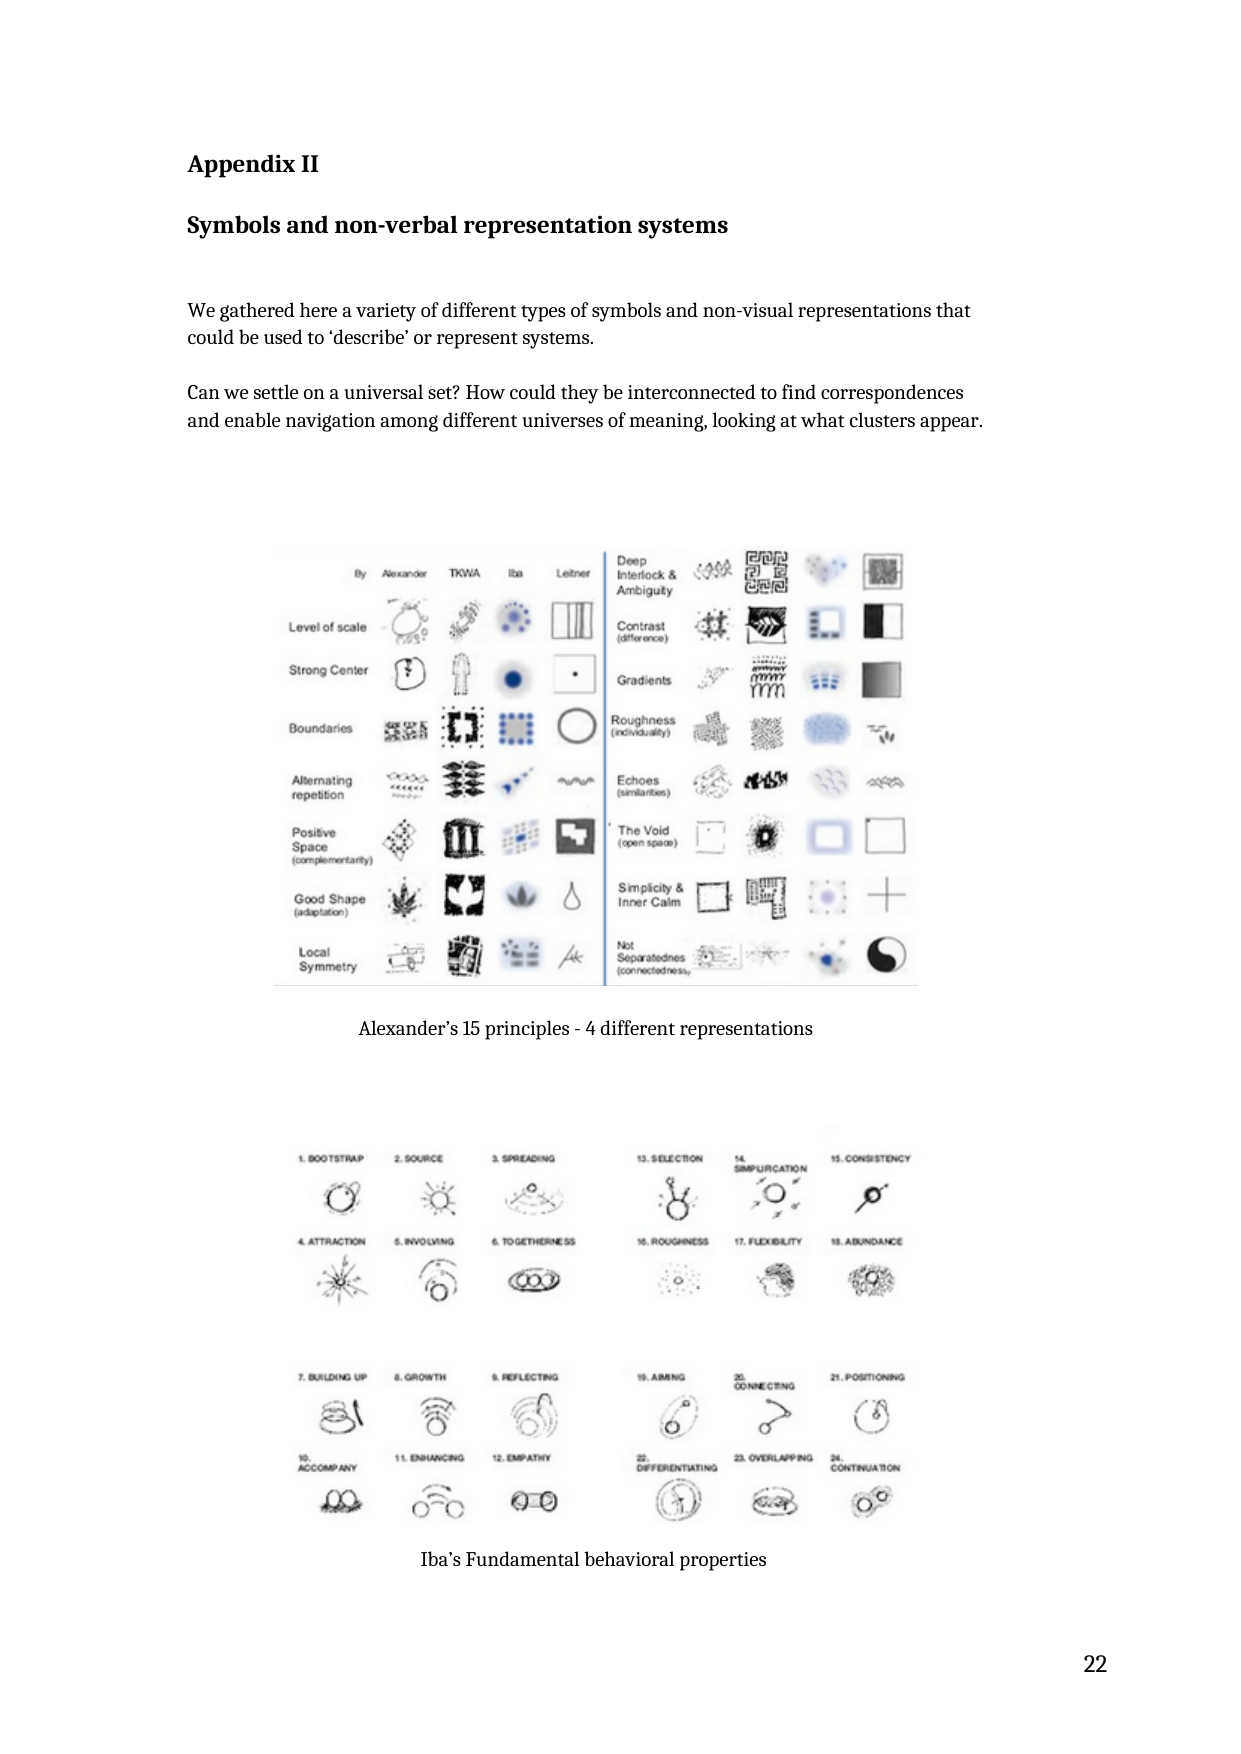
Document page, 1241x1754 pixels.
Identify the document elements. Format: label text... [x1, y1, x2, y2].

text Can we settle on a universal set? How could they be interconnected to find correspondences and enable navigation among different universes of meaning, looking at what clusters appear. [187, 381, 984, 432]
picture [269, 546, 918, 986]
text Iba’s Fundamental behavioral properties [187, 1547, 999, 1571]
text We gathered here a variety of different types of symbols and non-visual representations that could be used to ‘describe’ or represent systems. [187, 298, 984, 350]
text Alexander’s 15 principles - 4 different representations [187, 1017, 984, 1041]
picture [271, 1126, 960, 1544]
text Symbols and non-verbal representation systems [187, 211, 984, 239]
text Appendix II [187, 150, 984, 179]
